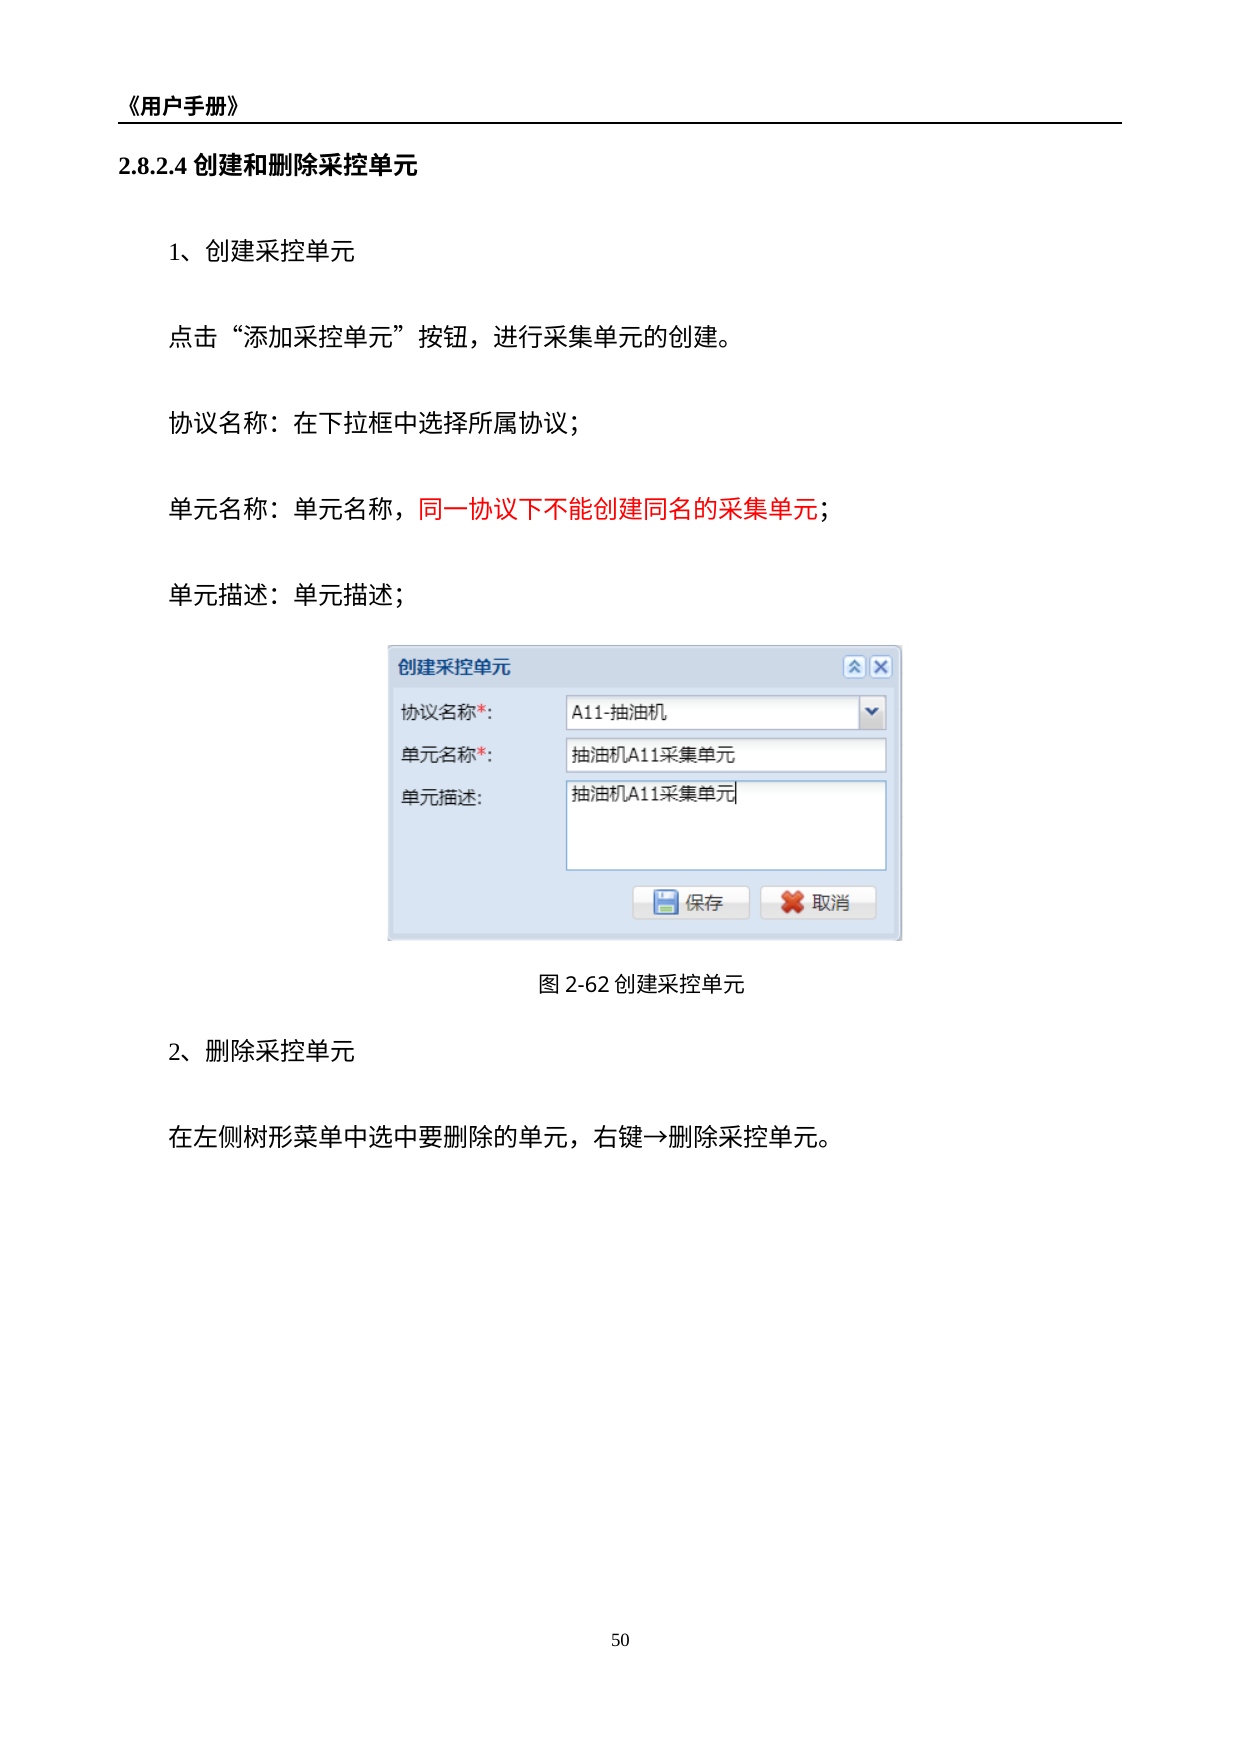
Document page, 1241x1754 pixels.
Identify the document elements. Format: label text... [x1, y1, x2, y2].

picture [387, 645, 903, 941]
text 协议名称：在下拉框中选择所属协议； [118, 387, 1122, 455]
text 图2-62创建采控单元 [118, 966, 1122, 999]
text 在左侧树形菜单中选中要删除的单元，右键→删除采控单元。 [118, 1101, 1122, 1169]
text 单元描述：单元描述； [118, 559, 1122, 627]
text 1、创建采控单元 [118, 215, 1122, 283]
subtitle 2.8.2.4 创建和删除采控单元 [118, 129, 1122, 197]
text 2、删除采控单元 [118, 1015, 1122, 1083]
text 点击“添加采控单元”按钮，进行采集单元的创建。 [118, 301, 1122, 369]
text 单元名称：单元名称，同一协议下不能创建同名的采集单元； [118, 473, 1122, 541]
